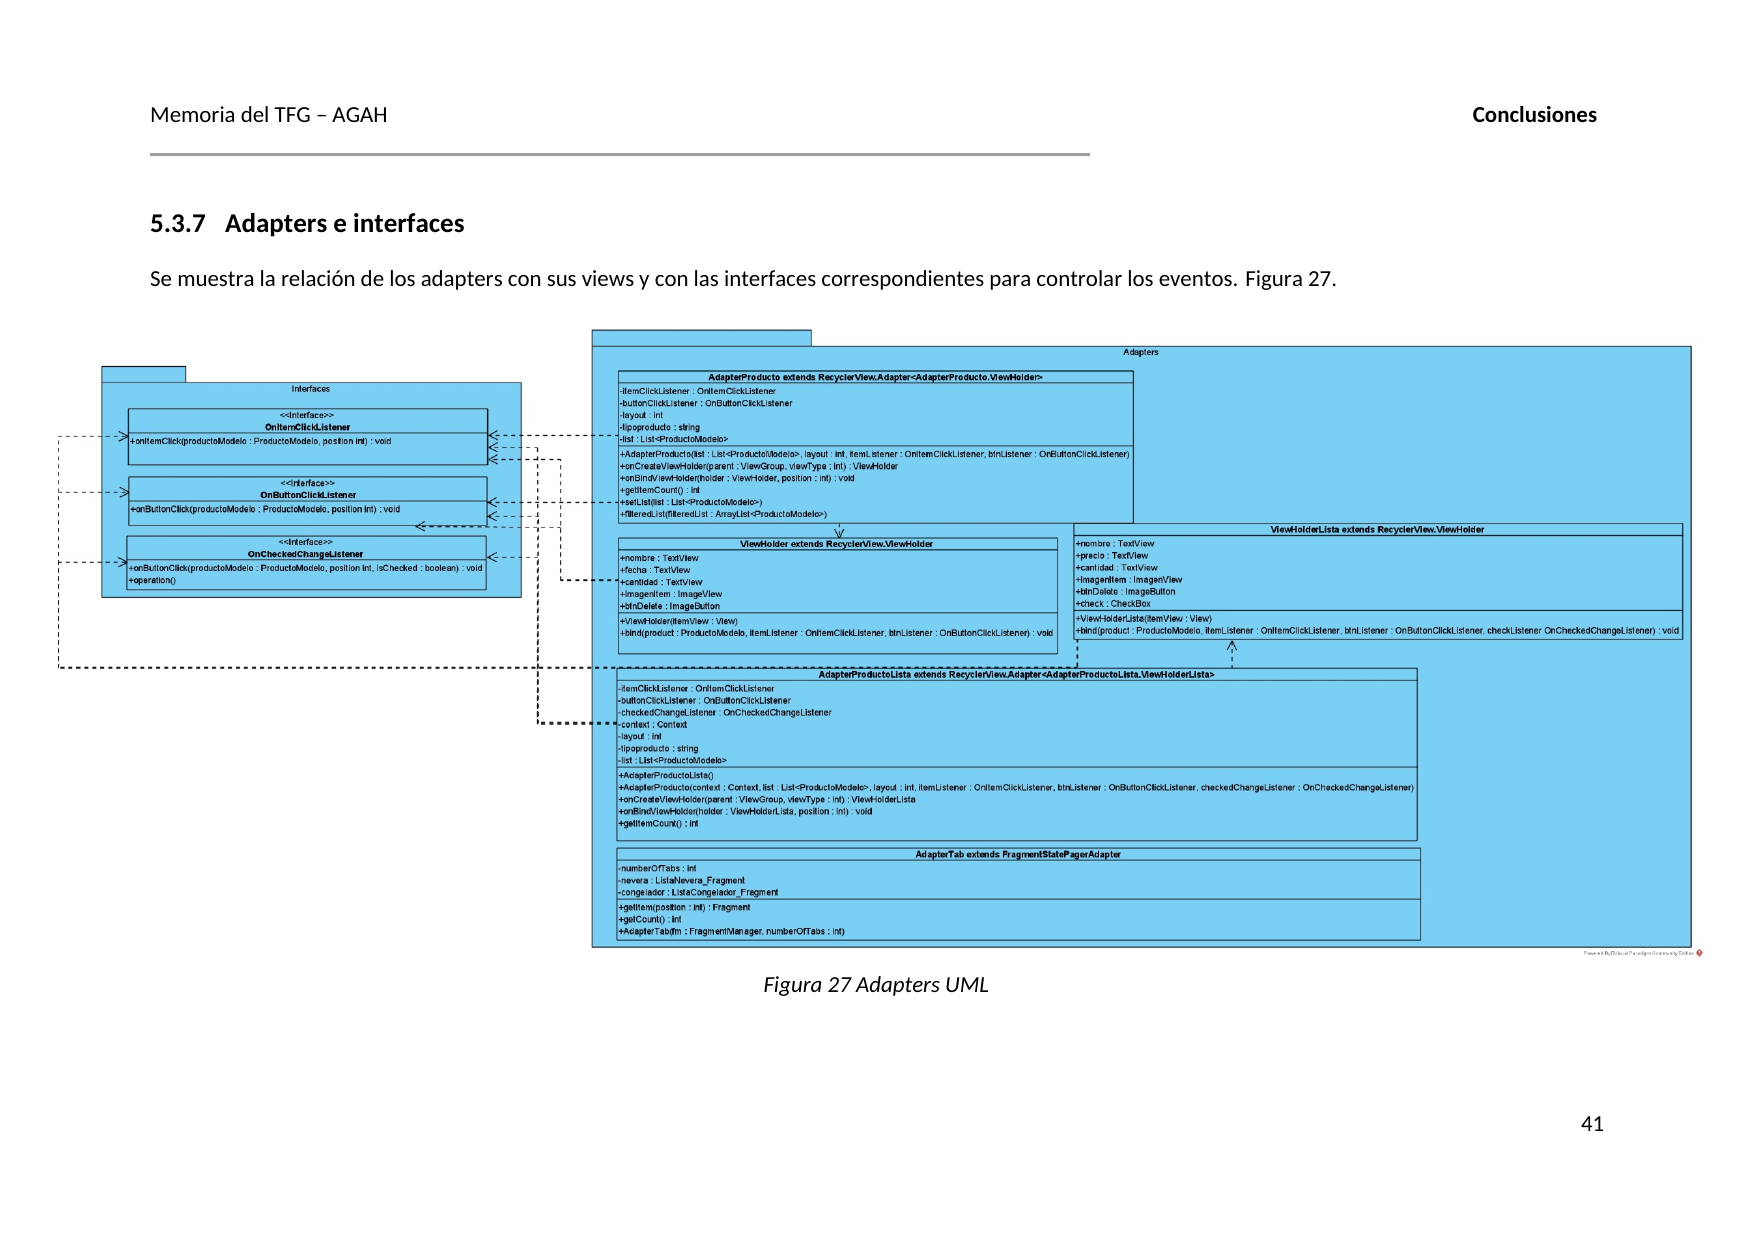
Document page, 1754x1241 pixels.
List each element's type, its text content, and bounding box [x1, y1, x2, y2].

picture [50, 316, 1705, 961]
text 5.3.7 Adapters e interfaces [150, 206, 1604, 239]
text Se muestra la relación de los adapters con sus views y con las interfaces correspondientes para controlar los eventos. Figura 27. [150, 264, 1604, 292]
